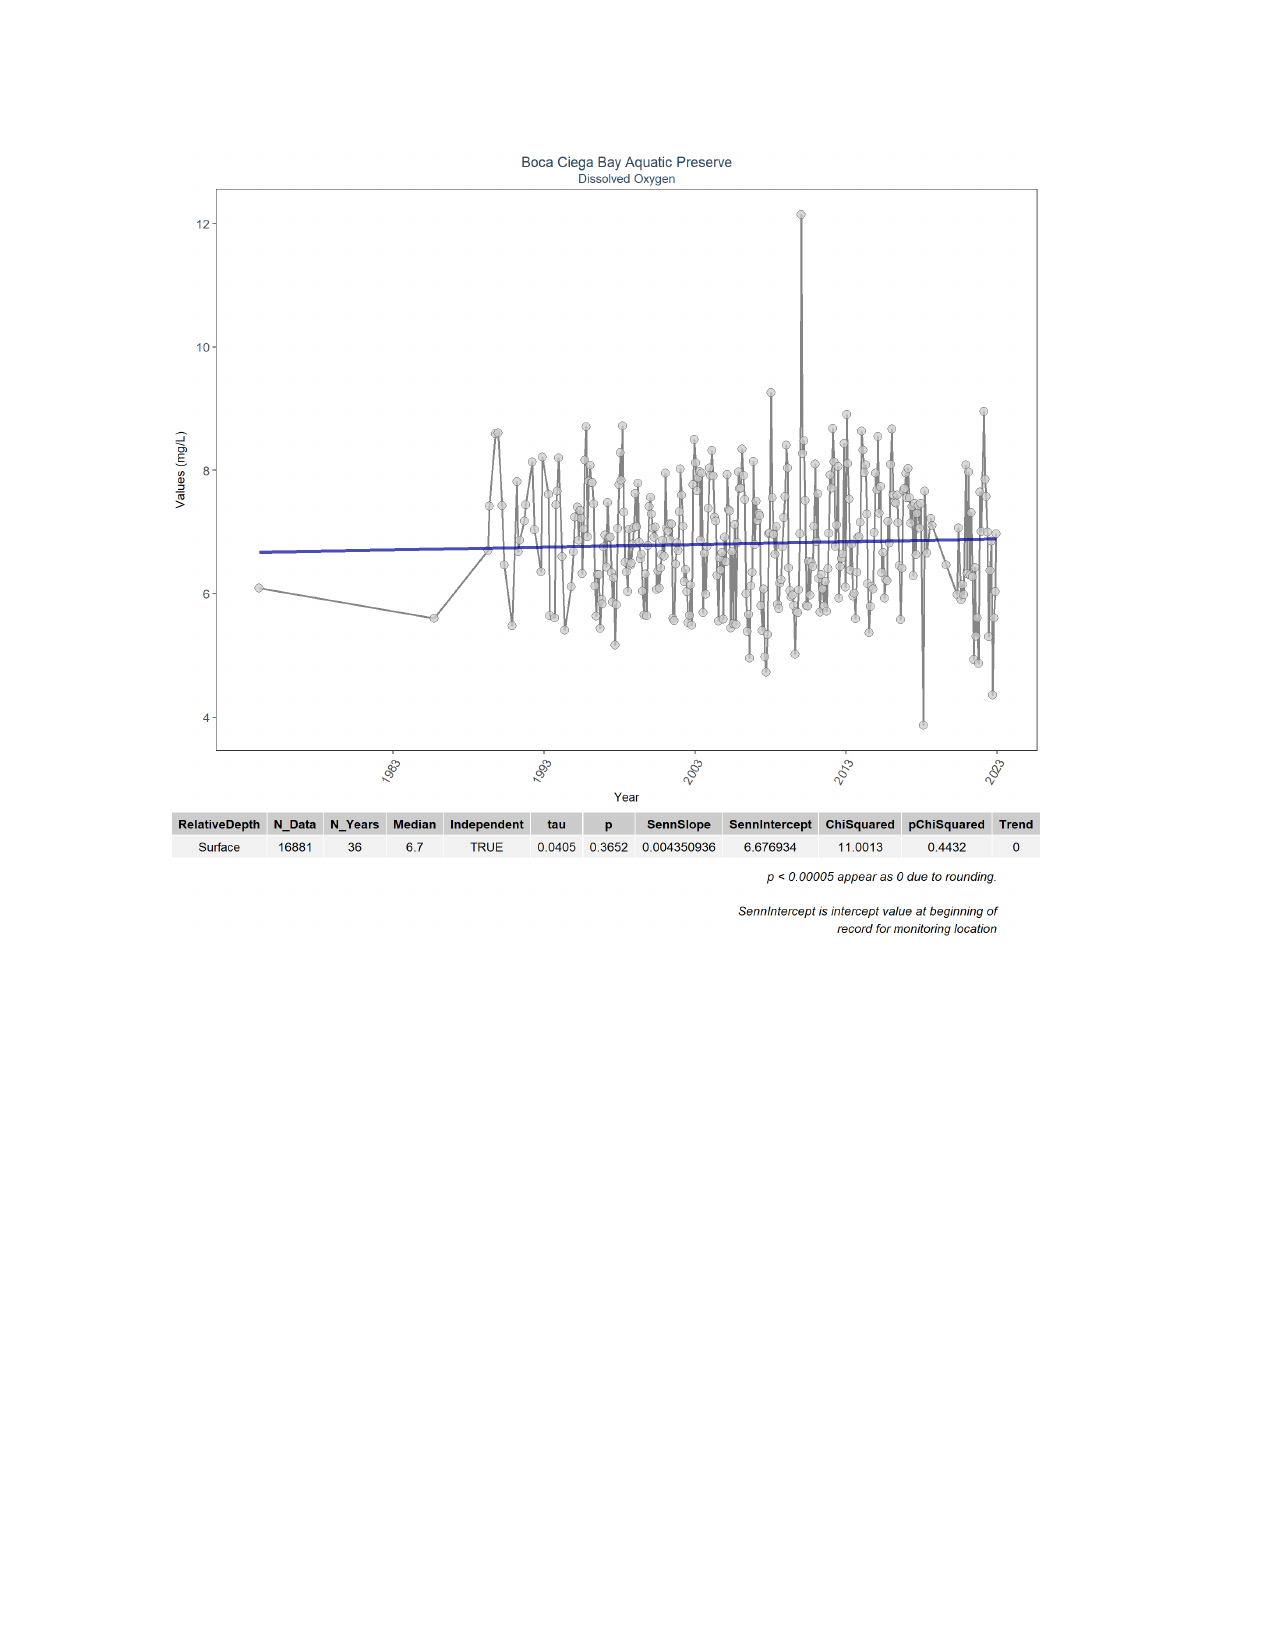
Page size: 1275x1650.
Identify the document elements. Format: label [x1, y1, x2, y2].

picture [168, 150, 1044, 938]
